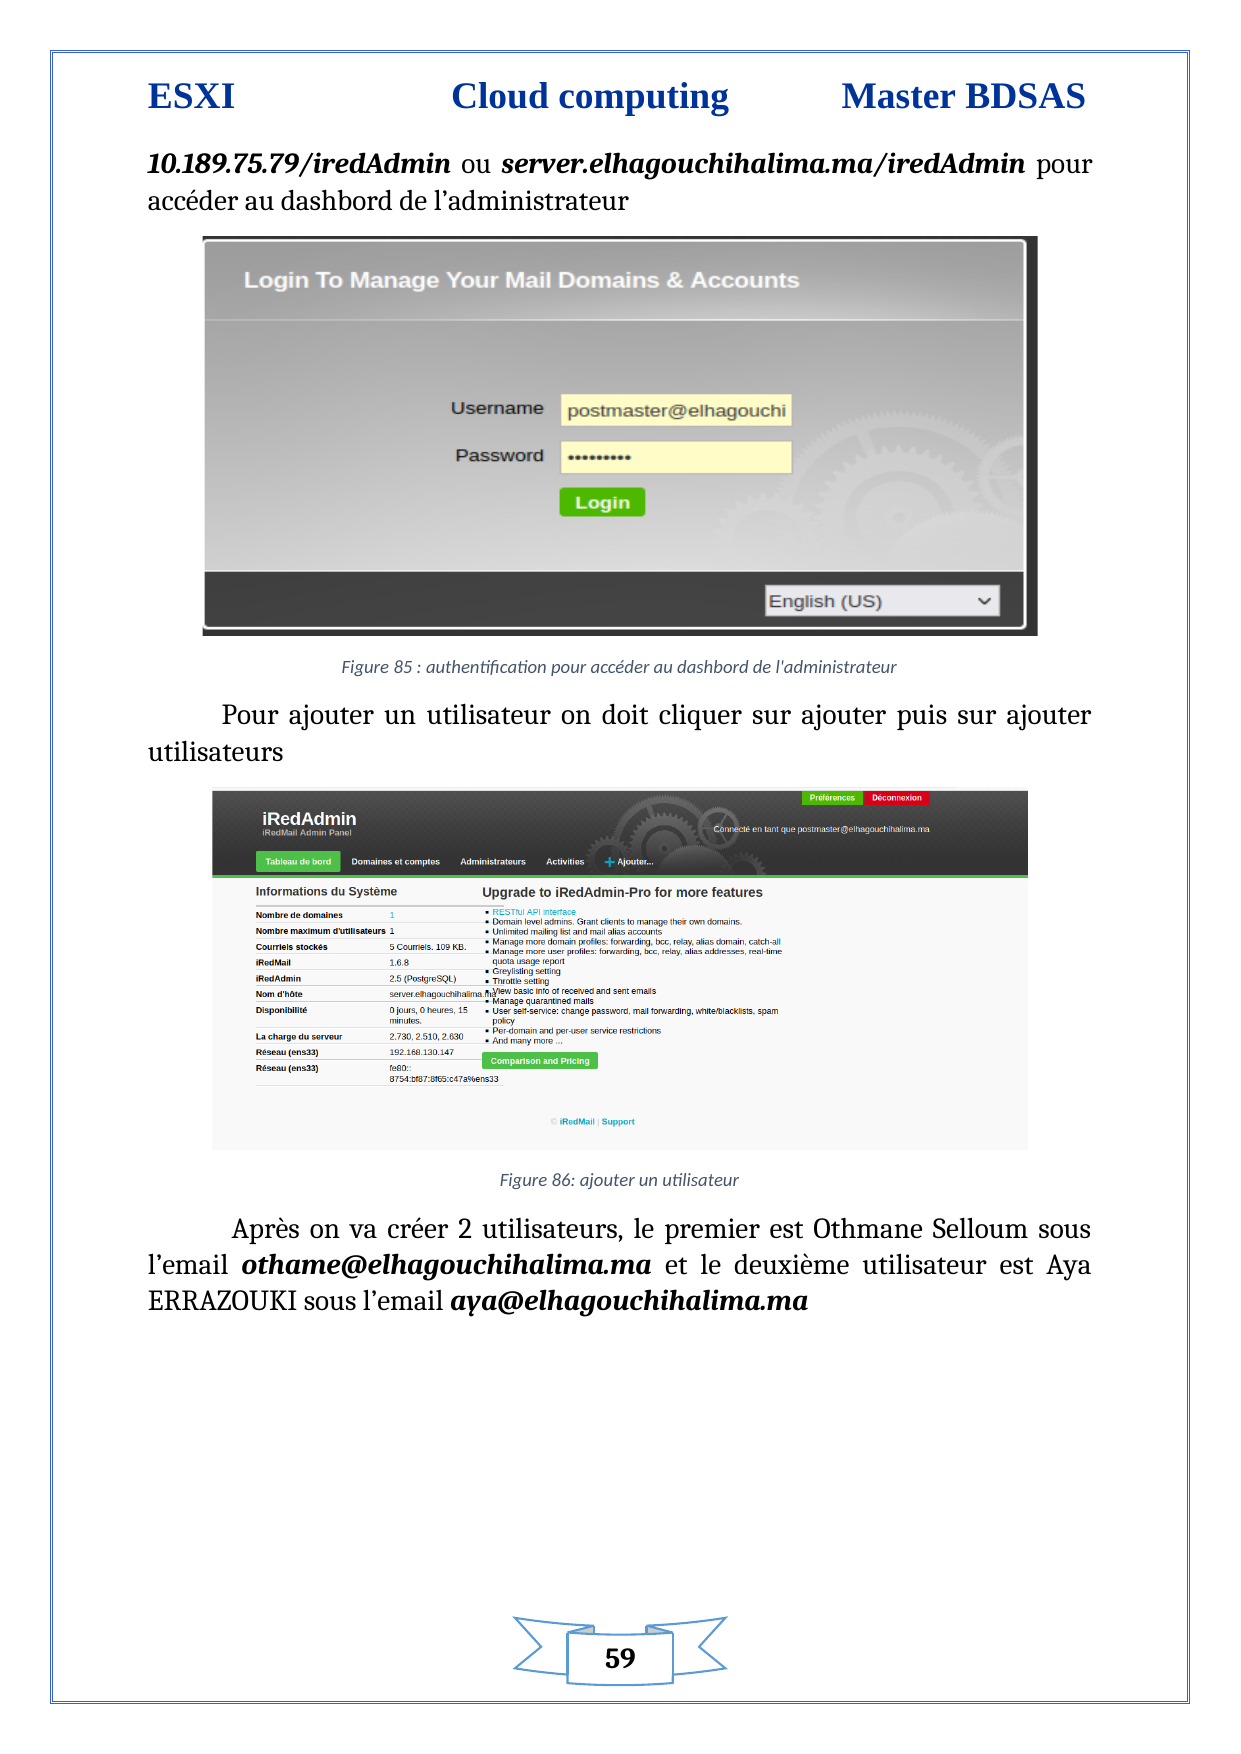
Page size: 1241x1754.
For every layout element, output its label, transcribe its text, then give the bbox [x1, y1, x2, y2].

picture [202, 236, 1038, 636]
text Après on va créer 2 utilisateurs, le premier est Othmane Selloum sous l’email othame@elhagouchihalima.ma et le deuxième utilisateur est Aya ERRAZOUKI sous l’email aya@elhagouchihalima.ma [148, 1212, 1093, 1318]
text Pour ajouter un utilisateur on doit cliquer sur ajouter puis sur ajouter utilisateurs [148, 698, 1093, 768]
text 10.189.75.79/iredAdmin ou server.elhagouchihalima.ma/iredAdmin pour accéder au dashbord de l’administrateur [148, 148, 1093, 217]
text Figure 86: ajouter un utilisateur [148, 1168, 1093, 1191]
picture [212, 787, 1028, 1150]
